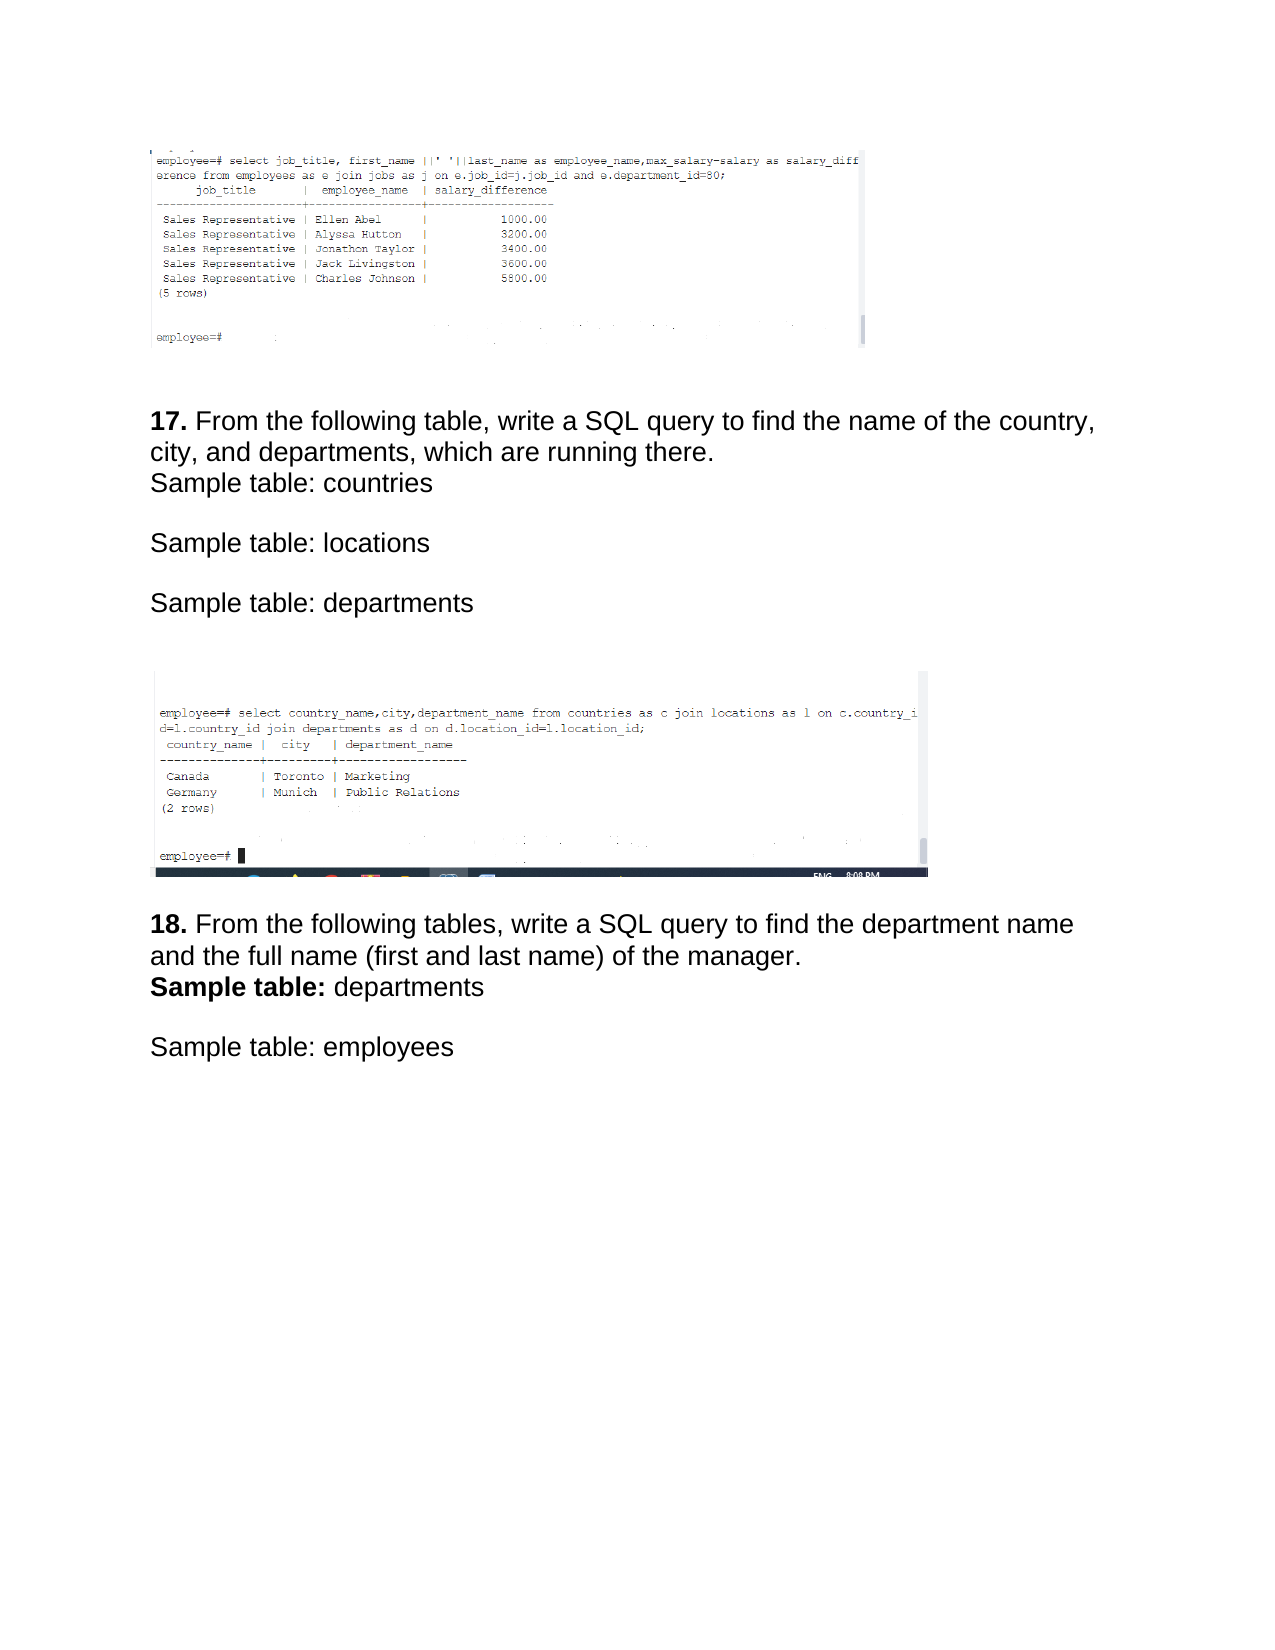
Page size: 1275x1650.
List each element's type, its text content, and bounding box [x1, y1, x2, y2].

picture [150, 150, 865, 348]
text 18. From the following tables, write a SQL query to find the department name and the full name (first and last name) of the manager. [150, 908, 1125, 971]
text Sample table: departments [150, 587, 1125, 619]
text Sample table: departments [150, 971, 1125, 1002]
text 17. From the following table, write a SQL query to find the name of the country, city, and departments, which are running there. [150, 405, 1125, 467]
text Sample table: countries [150, 467, 1125, 499]
text Sample table: employees [150, 1031, 1125, 1062]
text Sample table: locations [150, 527, 1125, 559]
picture [150, 671, 928, 877]
